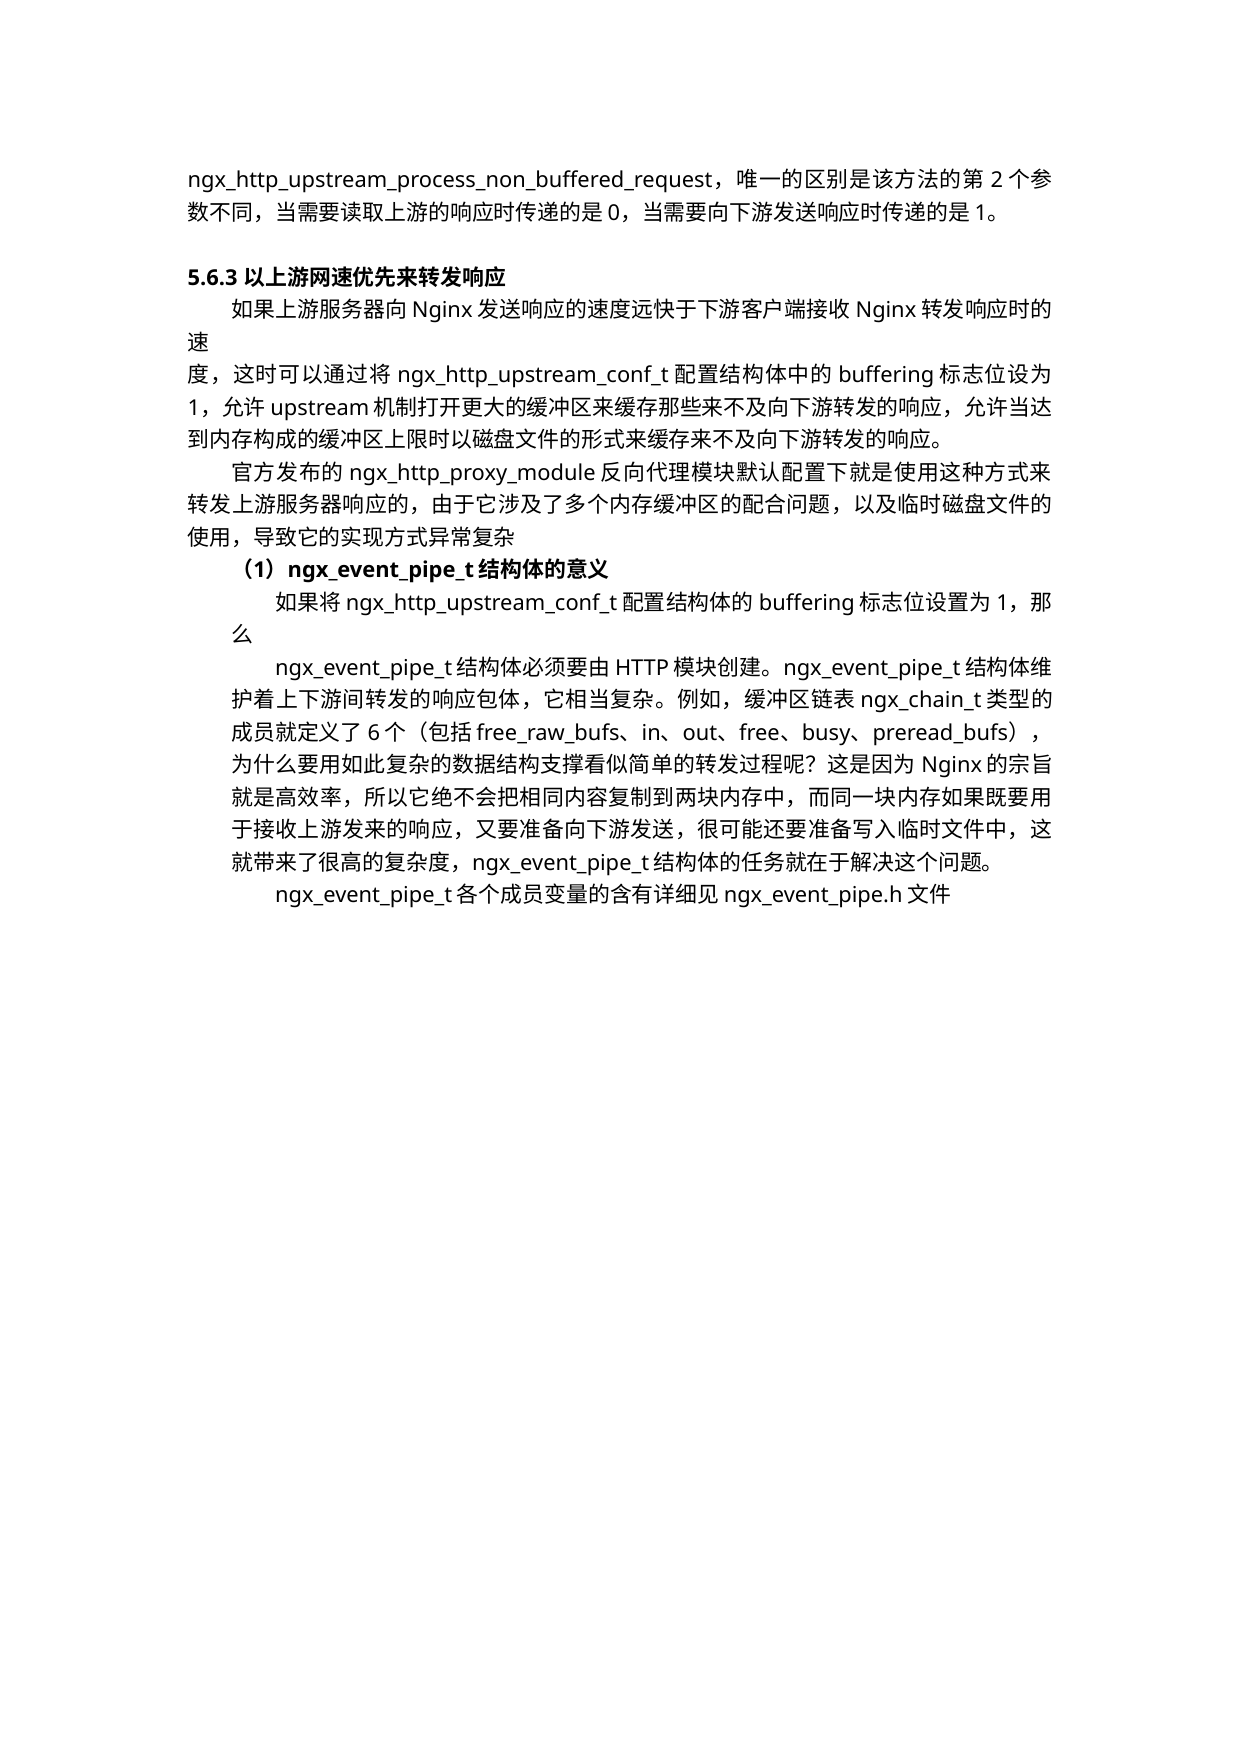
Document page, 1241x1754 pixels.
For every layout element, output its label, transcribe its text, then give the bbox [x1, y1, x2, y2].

list 如果上游服务器向Nginx发送响应的速度远快于下游客户端接收Nginx转发响应时的速 [187, 292, 1053, 357]
list 5.6.3 以上游网速优先来转发响应 [187, 259, 1053, 292]
list 官方发布的ngx_http_proxy_module反向代理模块默认配置下就是使用这种方式来转发上游服务器响应的，由于它涉及了多个内存缓冲区的配合问题，以及临时磁盘文件的使用，导致它的实现方式异常复杂 [187, 454, 1053, 552]
list 如果将ngx_http_upstream_conf_t配置结构体的buffering标志位设置为1，那么 [231, 584, 1053, 649]
list ngx_http_upstream_process_non_buffered_request，唯一的区别是该方法的第2个参数不同，当需要读取上游的响应时传递的是0，当需要向下游发送响应时传递的是1。 [187, 162, 1053, 227]
list ngx_event_pipe_t各个成员变量的含有详细见ngx_event_pipe.h文件 [231, 877, 1053, 909]
list ngx_event_pipe_t结构体的意义 [187, 552, 1053, 584]
list ngx_event_pipe_t结构体必须要由HTTP模块创建。ngx_event_pipe_t结构体维护着上下游间转发的响应包体，它相当复杂。例如，缓冲区链表ngx_chain_t类型的成员就定义了6个（包括free_raw_bufs、in、out、free、busy、preread_bufs），为什么要用如此复杂的数据结构支撑看似简单的转发过程呢？这是因为Nginx的宗旨就是高效率，所以它绝不会把相同内容复制到两块内存中，而同一块内存如果既要用于接收上游发来的响应，又要准备向下游发送，很可能还要准备写入临时文件中，这就带来了很高的复杂度，ngx_event_pipe_t结构体的任务就在于解决这个问题。 [231, 649, 1053, 877]
list 度，这时可以通过将ngx_http_upstream_conf_t配置结构体中的buffering标志位设为1，允许upstream机制打开更大的缓冲区来缓存那些来不及向下游转发的响应，允许当达到内存构成的缓冲区上限时以磁盘文件的形式来缓存来不及向下游转发的响应。 [187, 357, 1053, 454]
